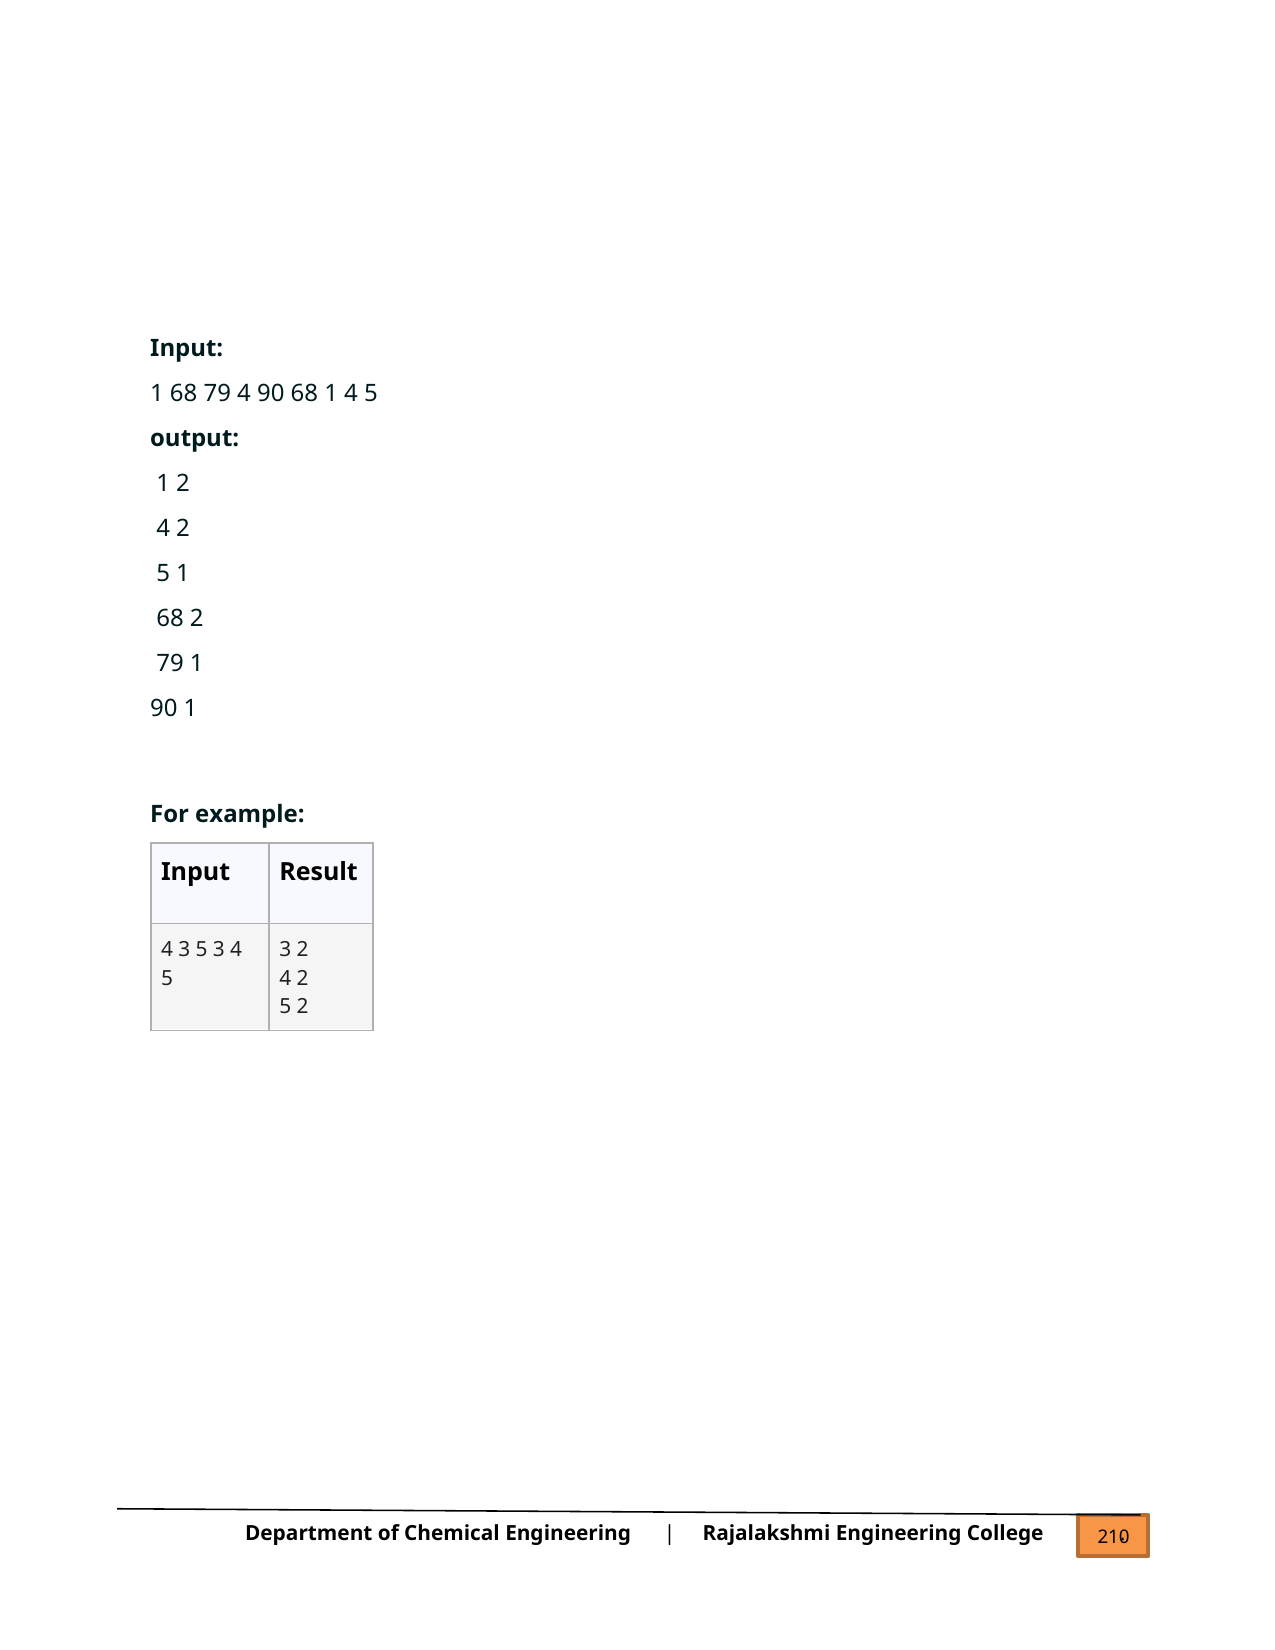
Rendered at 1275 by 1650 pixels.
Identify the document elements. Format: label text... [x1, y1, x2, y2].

text 4 2 [150, 511, 1125, 543]
text 90 1 [150, 691, 1125, 724]
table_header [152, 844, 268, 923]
text Input: [150, 330, 1125, 363]
text 5 1 [150, 556, 1125, 588]
text 68 2 [150, 601, 1125, 634]
text output: [150, 421, 1125, 453]
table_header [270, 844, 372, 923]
text 1 68 79 4 90 68 1 4 5 [150, 376, 1125, 408]
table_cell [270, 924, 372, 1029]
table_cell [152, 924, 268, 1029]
text 79 1 [150, 646, 1125, 679]
text 1 2 [150, 466, 1125, 498]
text For example: [150, 797, 1125, 829]
